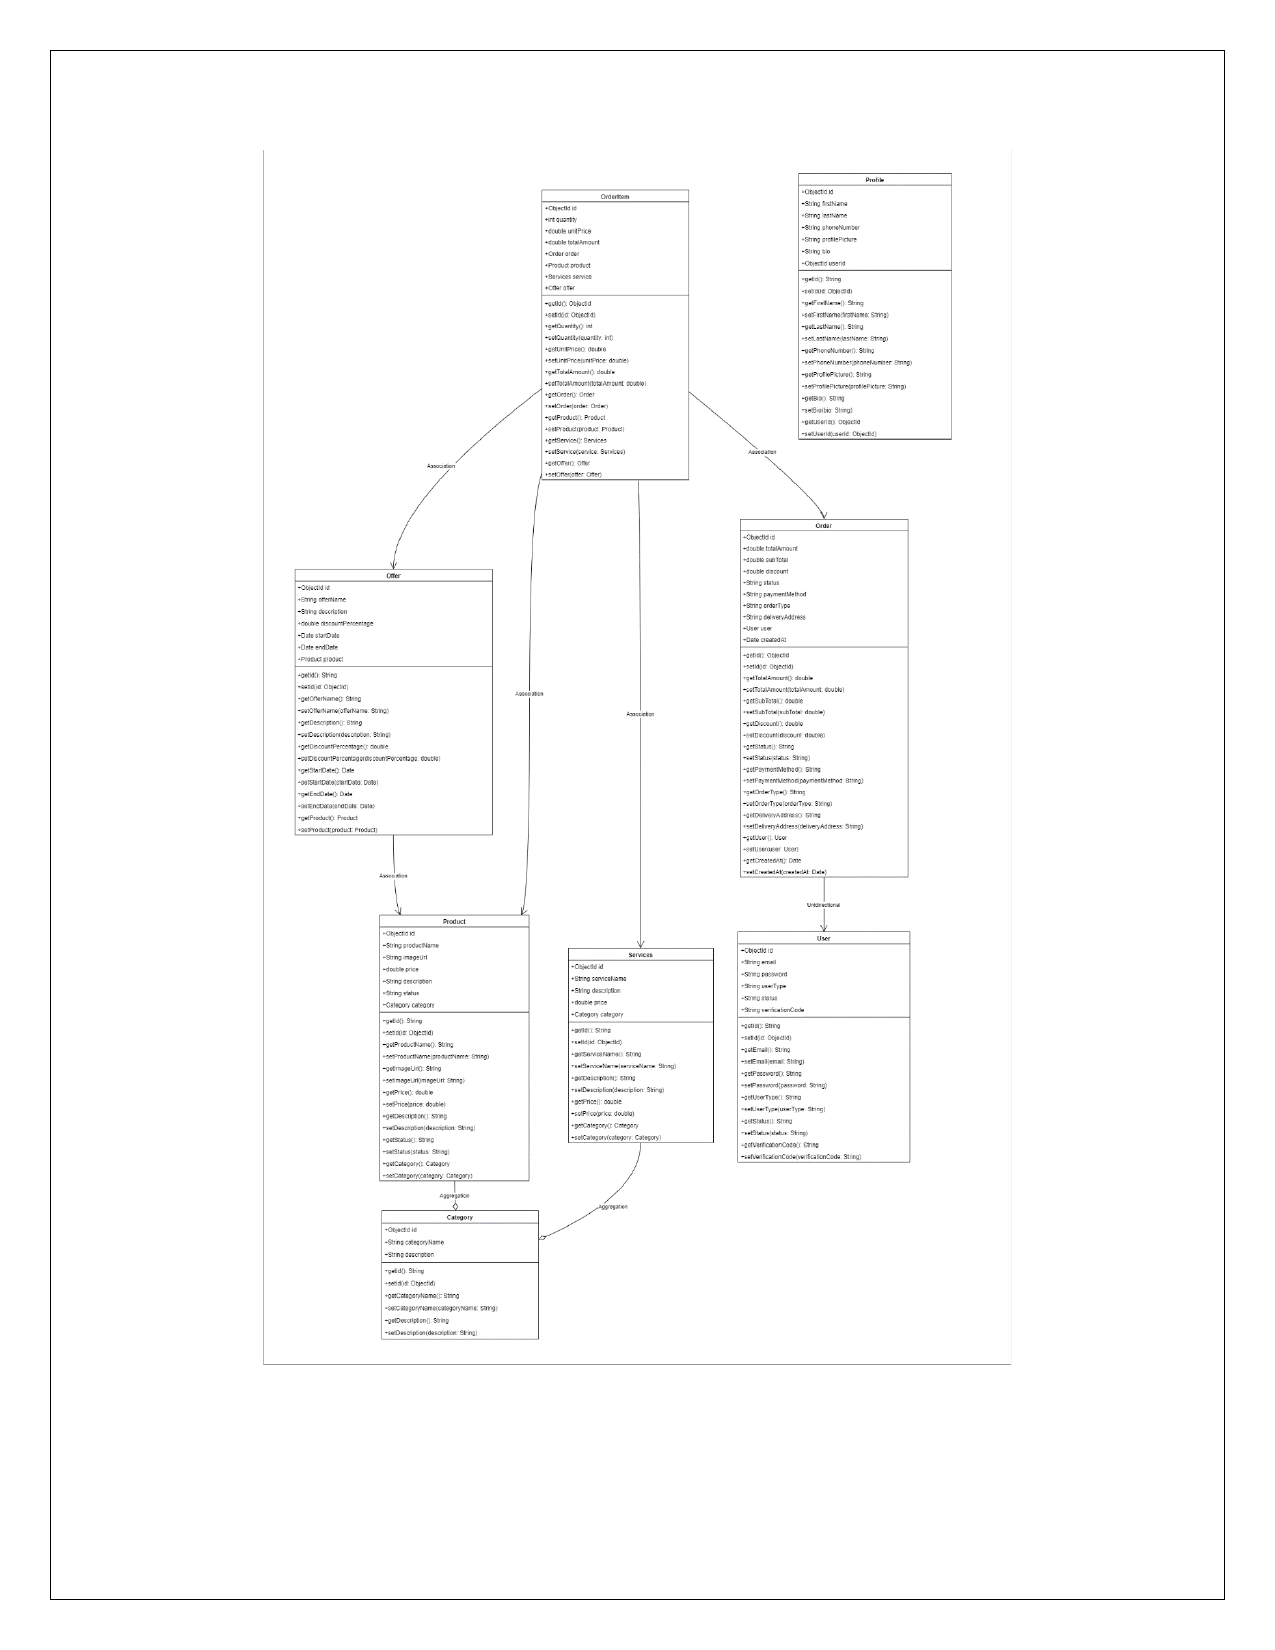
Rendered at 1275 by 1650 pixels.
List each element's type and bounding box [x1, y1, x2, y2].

picture [263, 150, 1012, 1365]
